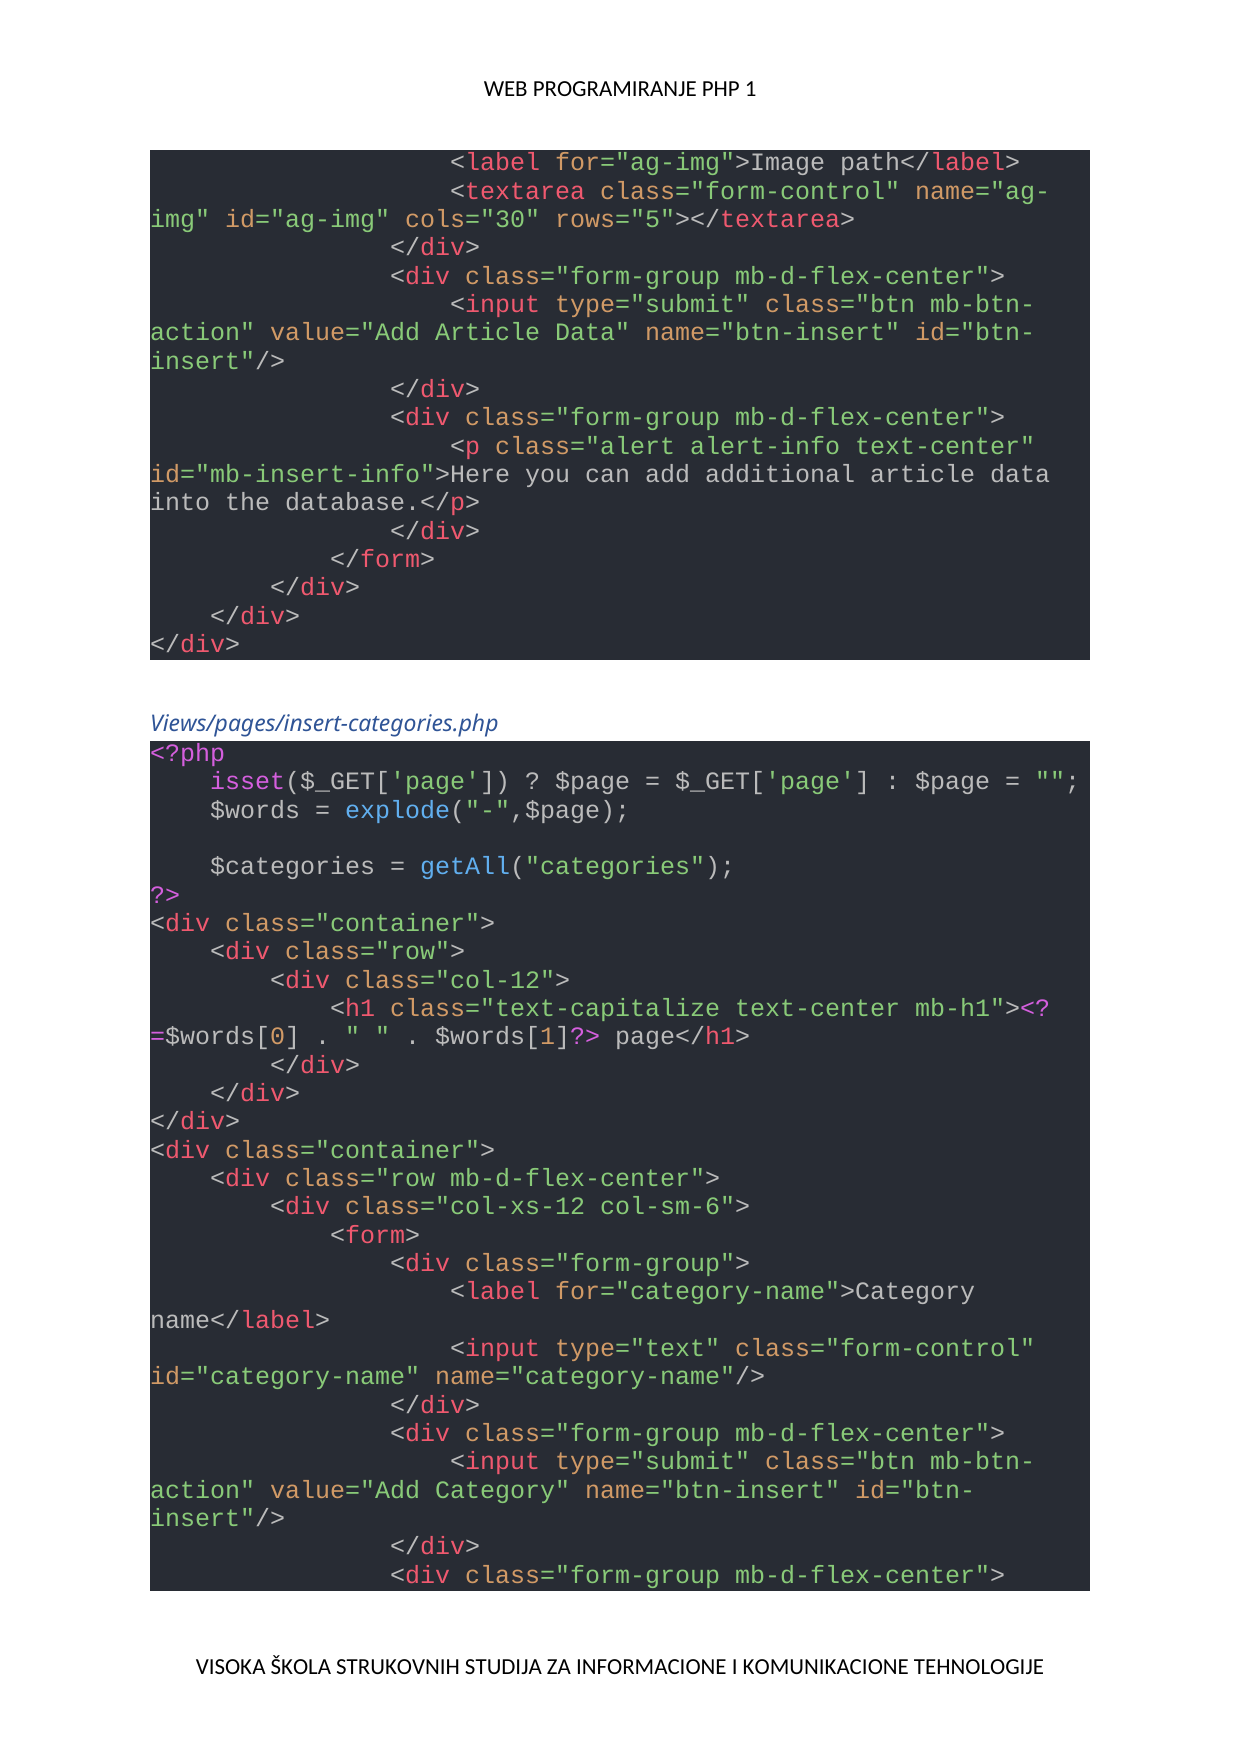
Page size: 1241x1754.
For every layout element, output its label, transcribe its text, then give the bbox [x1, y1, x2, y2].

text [150, 150, 1090, 660]
subtitle Views/pages/insert-categories.php [150, 707, 1090, 738]
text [150, 741, 1090, 1591]
